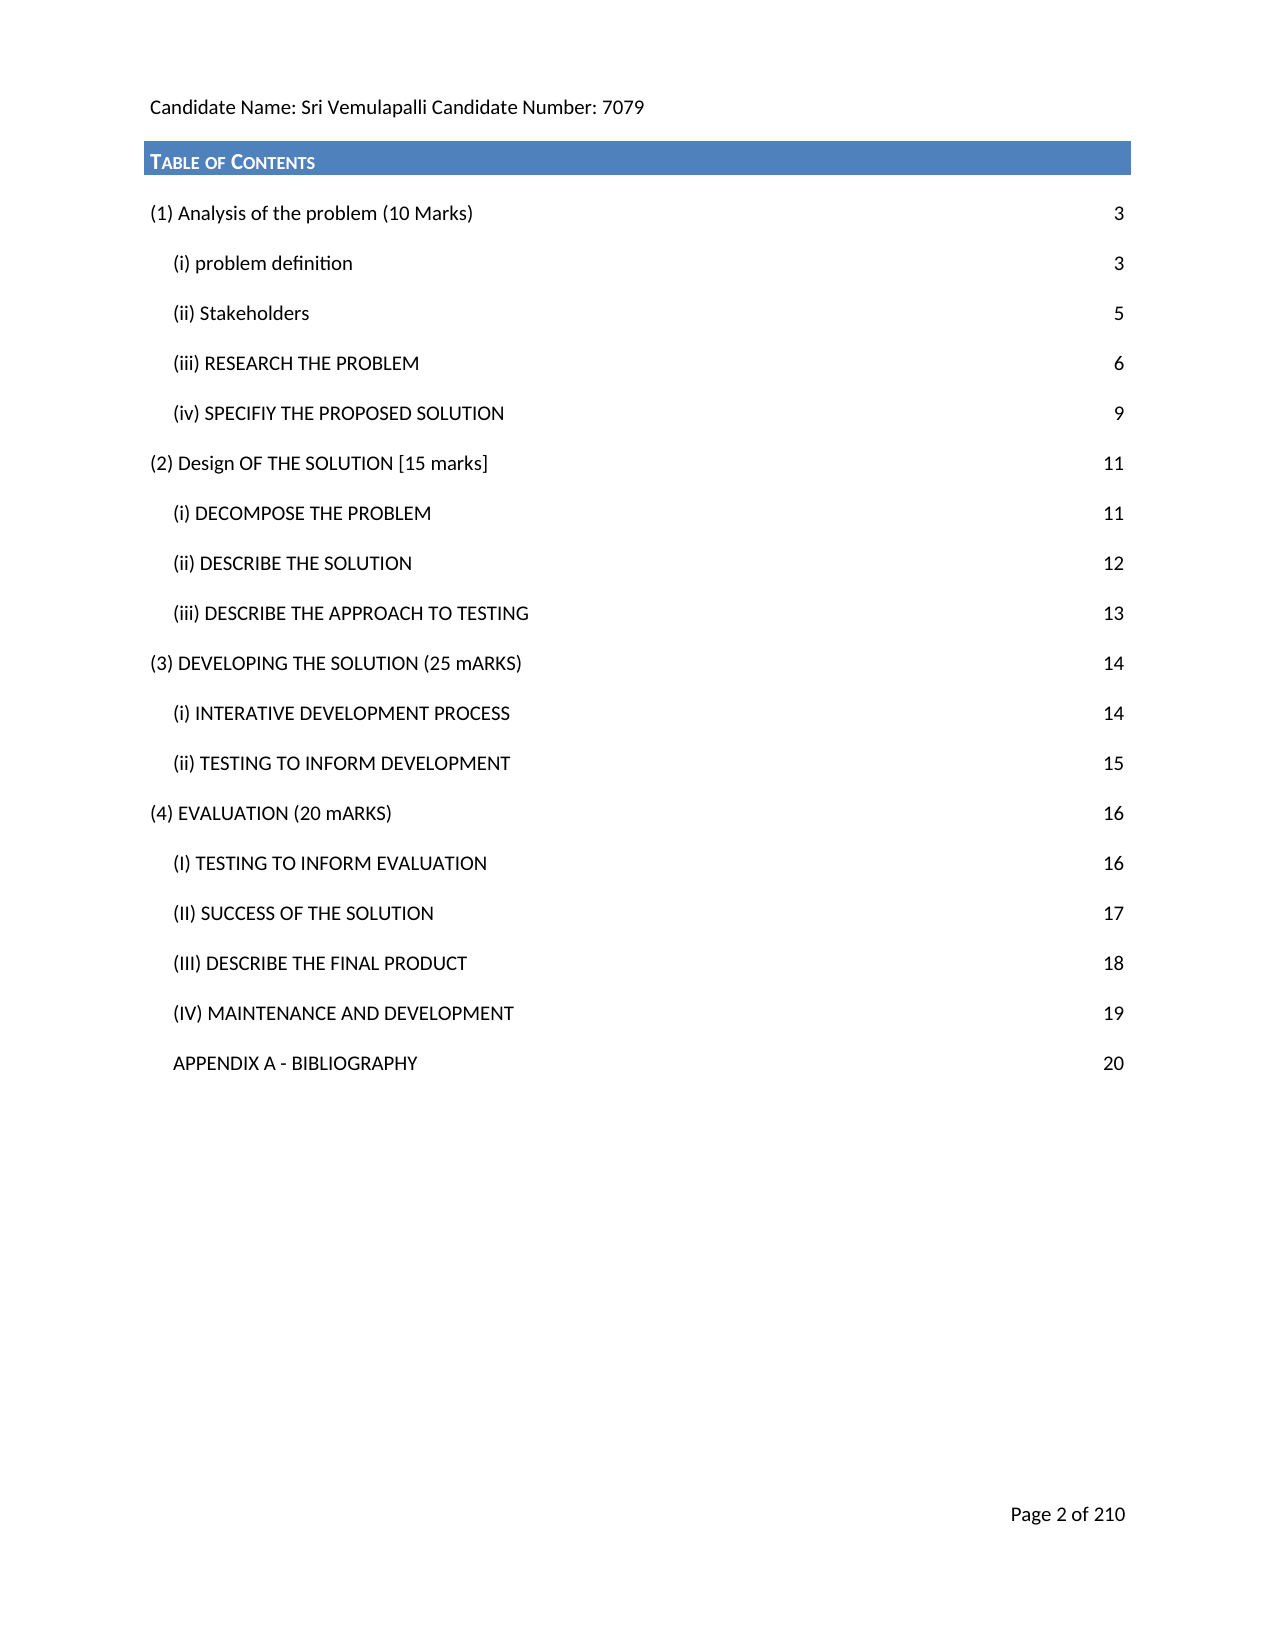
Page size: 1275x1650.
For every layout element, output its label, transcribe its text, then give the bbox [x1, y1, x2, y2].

text Table of Contents [150, 147, 1125, 175]
